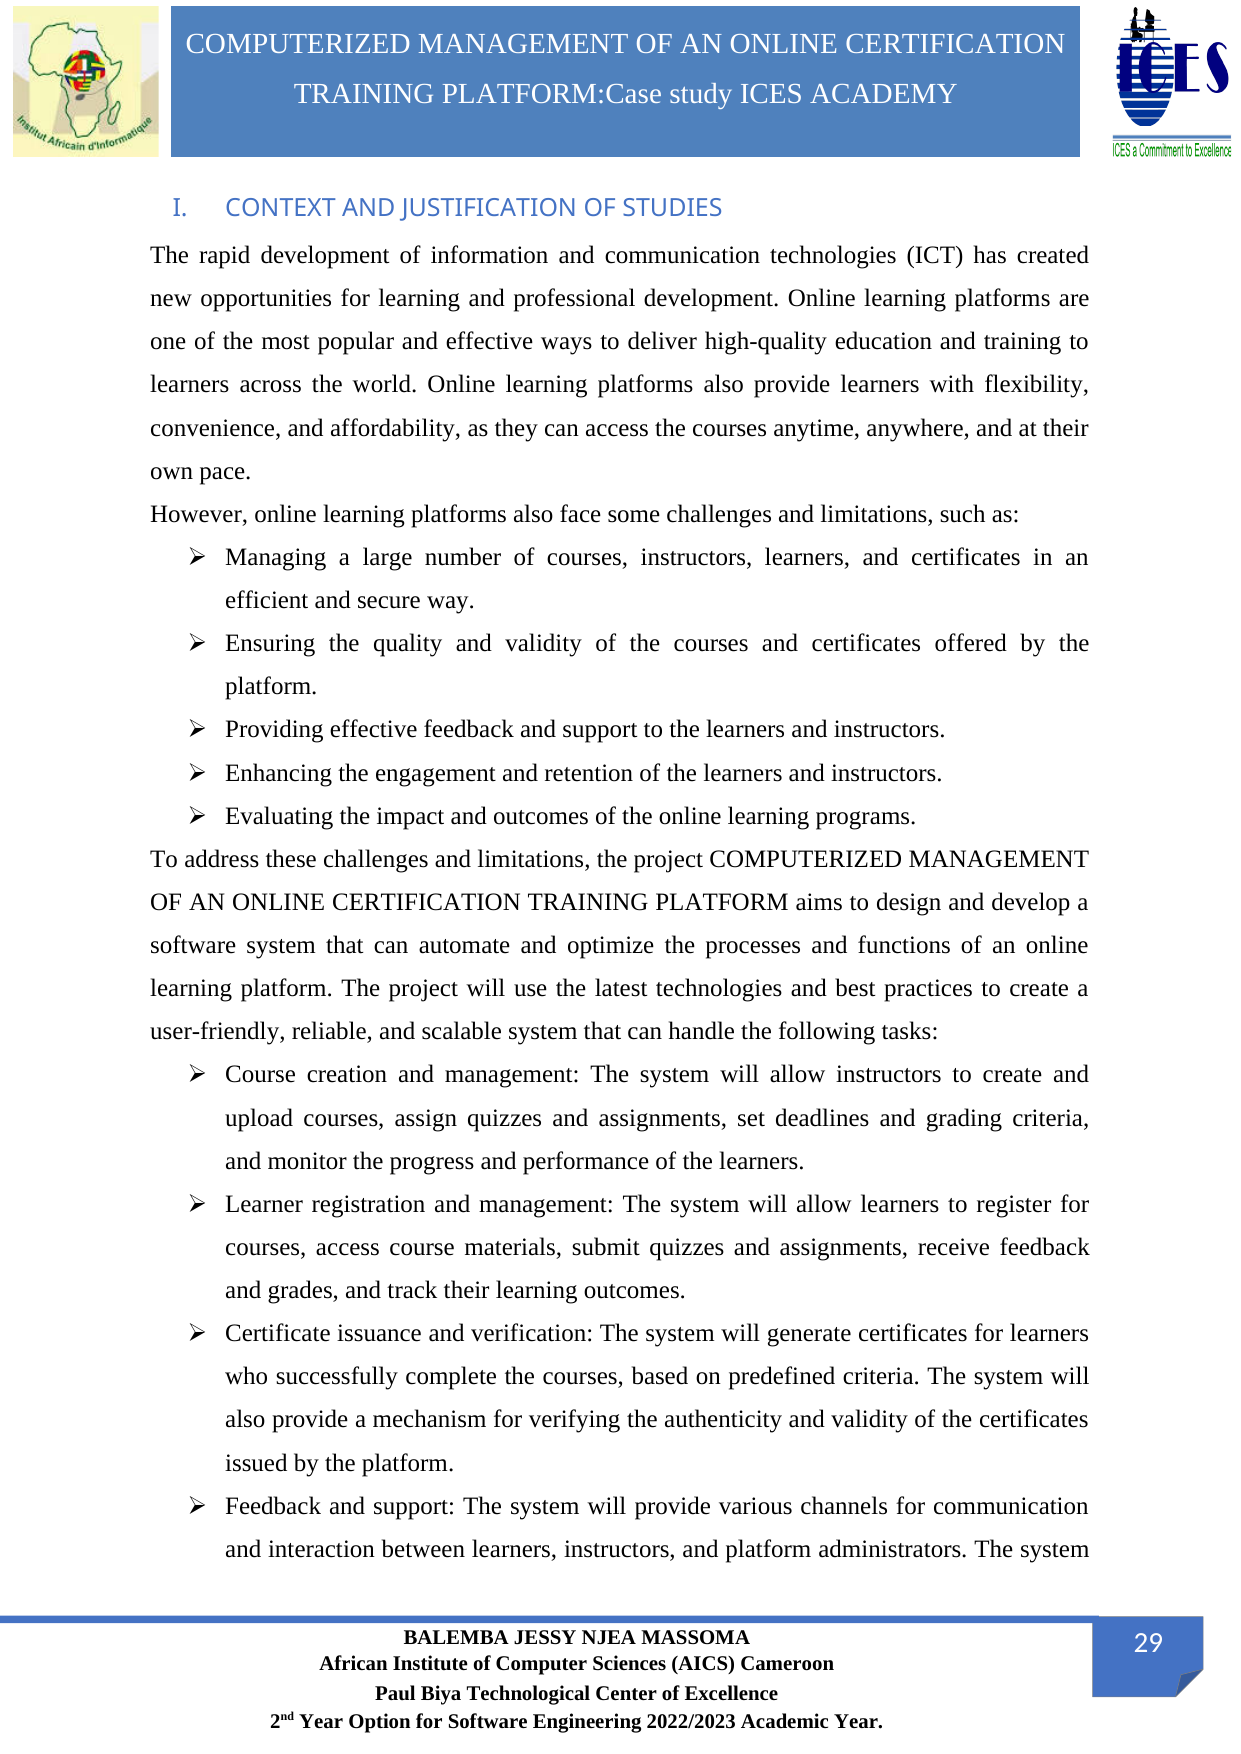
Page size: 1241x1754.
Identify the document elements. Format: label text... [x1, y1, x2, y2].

list Ensuring the quality and validity of the courses and certificates offered by the platform. [187, 628, 1090, 700]
list Course creation and management: The system will allow instructors to create and upload courses, assign quizzes and assignments, set deadlines and grading criteria, and monitor the progress and performance of the learners. [187, 1059, 1090, 1174]
subtitle CONTEXT AND JUSTIFICATION OF STUDIES [187, 189, 1090, 223]
list Evaluating the impact and outcomes of the online learning programs. [187, 801, 1090, 829]
text To address these challenges and limitations, the project COMPUTERIZED MANAGEMENT OF AN ONLINE CERTIFICATION TRAINING PLATFORM aims to design and develop a software system that can automate and optimize the processes and functions of an online learning platform. The project will use the latest technologies and best practices to create a user-friendly, reliable, and scalable system that can handle the following tasks: [150, 844, 1090, 1045]
picture [13, 6, 159, 157]
list Managing a large number of courses, instructors, learners, and certificates in an efficient and secure way. [187, 542, 1090, 614]
picture [1112, 6, 1232, 157]
list Certificate issuance and verification: The system will generate certificates for learners who successfully complete the courses, based on predefined criteria. The system will also provide a mechanism for verifying the authenticity and validity of the certificates issued by the platform. [187, 1318, 1090, 1476]
list Enhancing the engagement and retention of the learners and instructors. [187, 758, 1090, 786]
list Learner registration and management: The system will allow learners to register for courses, access course materials, submit quizzes and assignments, receive feedback and grades, and track their learning outcomes. [187, 1189, 1090, 1304]
text The rapid development of information and communication technologies (ICT) has created new opportunities for learning and professional development. Online learning platforms are one of the most popular and effective ways to deliver high-quality education and training to learners across the world. Online learning platforms also provide learners with flexibility, convenience, and affordability, as they can access the courses anytime, anywhere, and at their own pace. [150, 240, 1090, 484]
list Providing effective feedback and support to the learners and instructors. [187, 714, 1090, 743]
text However, online learning platforms also face some challenges and limitations, such as: [150, 499, 1090, 528]
